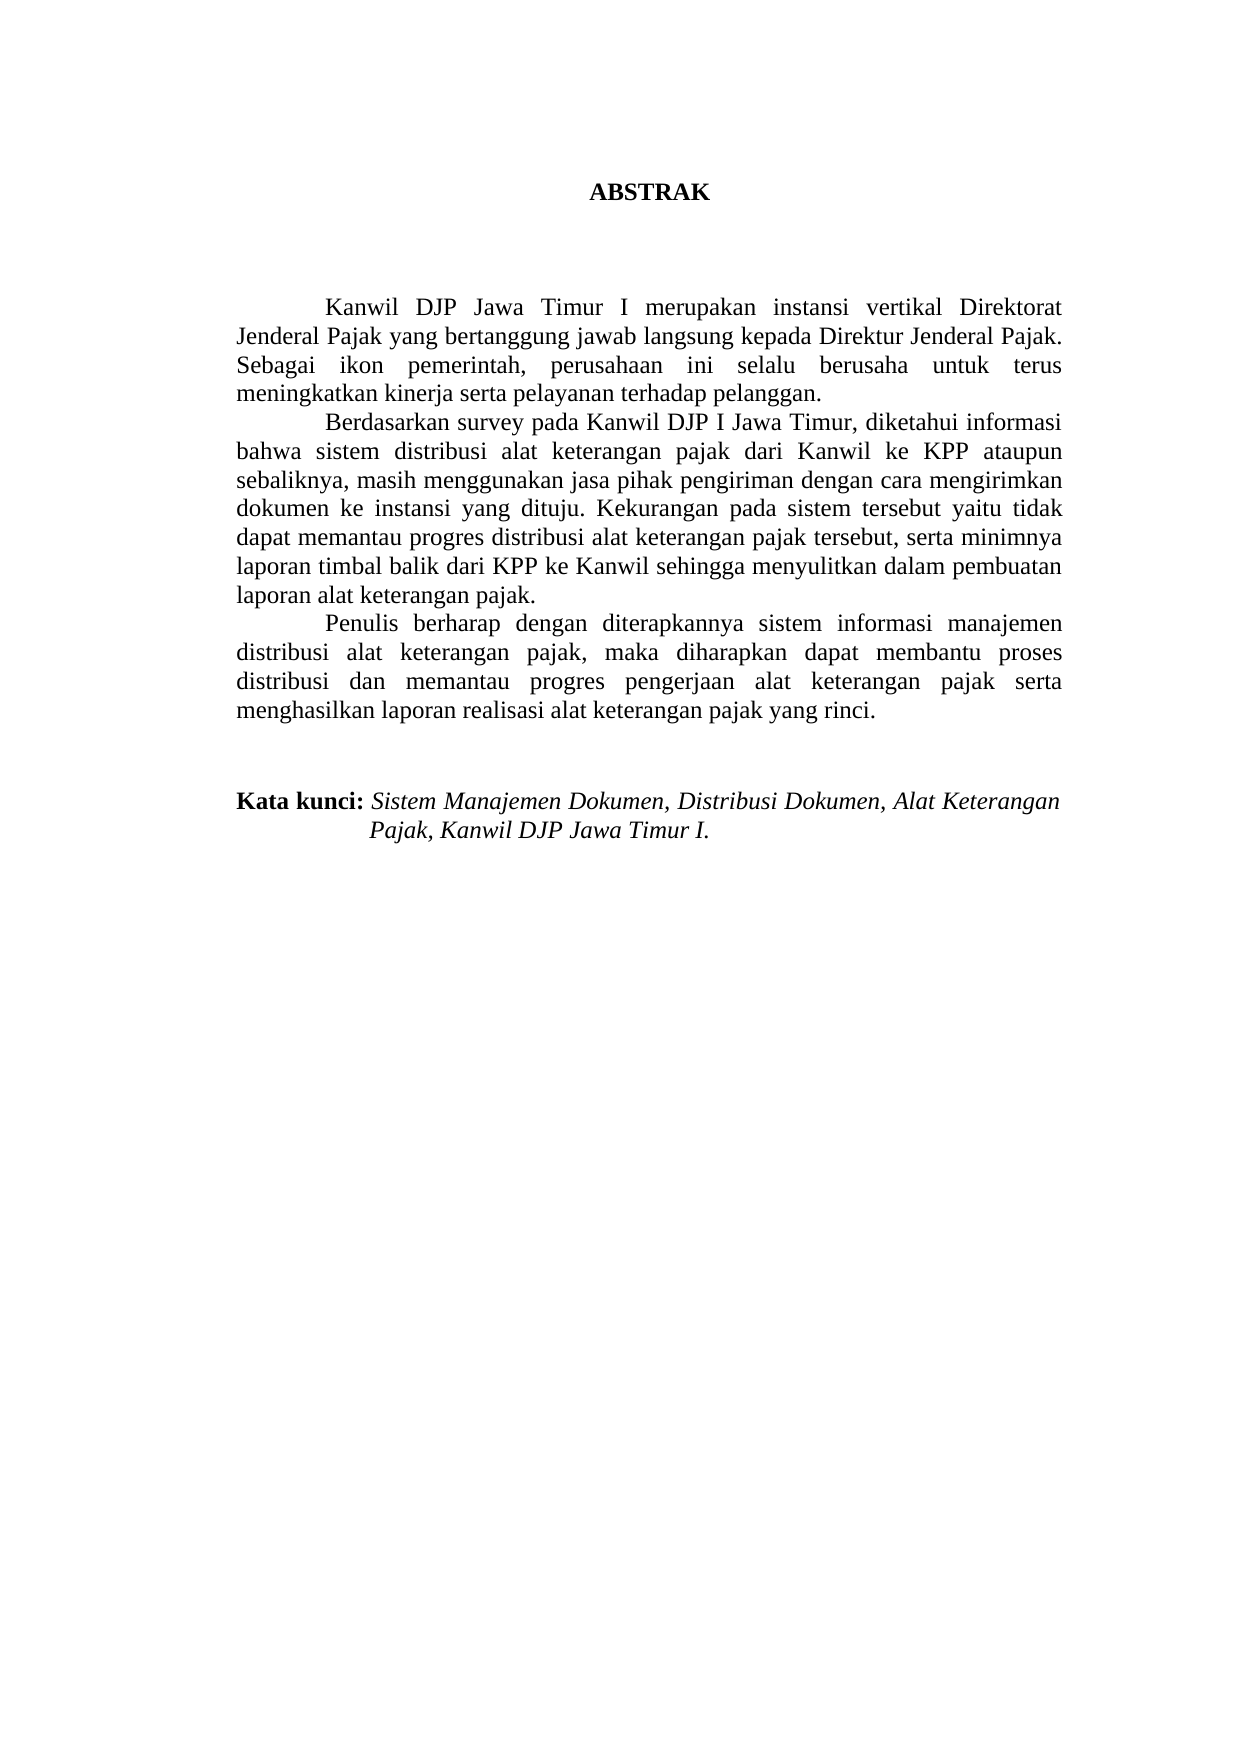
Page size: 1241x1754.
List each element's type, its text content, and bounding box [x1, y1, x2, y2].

text Kata kunci: Sistem Manajemen Dokumen, Distribusi Dokumen, Alat Keterangan Pajak, Kanwil DJP Jawa Timur I. [236, 786, 1063, 843]
text Penulis berharap dengan diterapkannya sistem informasi manajemen distribusi alat keterangan pajak, maka diharapkan dapat membantu proses distribusi dan memantau progres pengerjaan alat keterangan pajak serta menghasilkan laporan realisasi alat keterangan pajak yang rinci. [236, 608, 1063, 723]
text Berdasarkan survey pada Kanwil DJP I Jawa Timur, diketahui informasi bahwa sistem distribusi alat keterangan pajak dari Kanwil ke KPP ataupun sebaliknya, masih menggunakan jasa pihak pengiriman dengan cara mengirimkan dokumen ke instansi yang dituju. Kekurangan pada sistem tersebut yaitu tidak dapat memantau progres distribusi alat keterangan pajak tersebut, serta minimnya laporan timbal balik dari KPP ke Kanwil sehingga menyulitkan dalam pembuatan laporan alat keterangan pajak. [236, 407, 1063, 608]
text Kanwil DJP Jawa Timur I merupakan instansi vertikal Direktorat Jenderal Pajak yang bertanggung jawab langsung kepada Direktur Jenderal Pajak. Sebagai ikon pemerintah, perusahaan ini selalu berusaha untuk terus meningkatkan kinerja serta pelayanan terhadap pelanggan. [236, 292, 1063, 407]
subtitle ABSTRAK [236, 177, 1063, 206]
